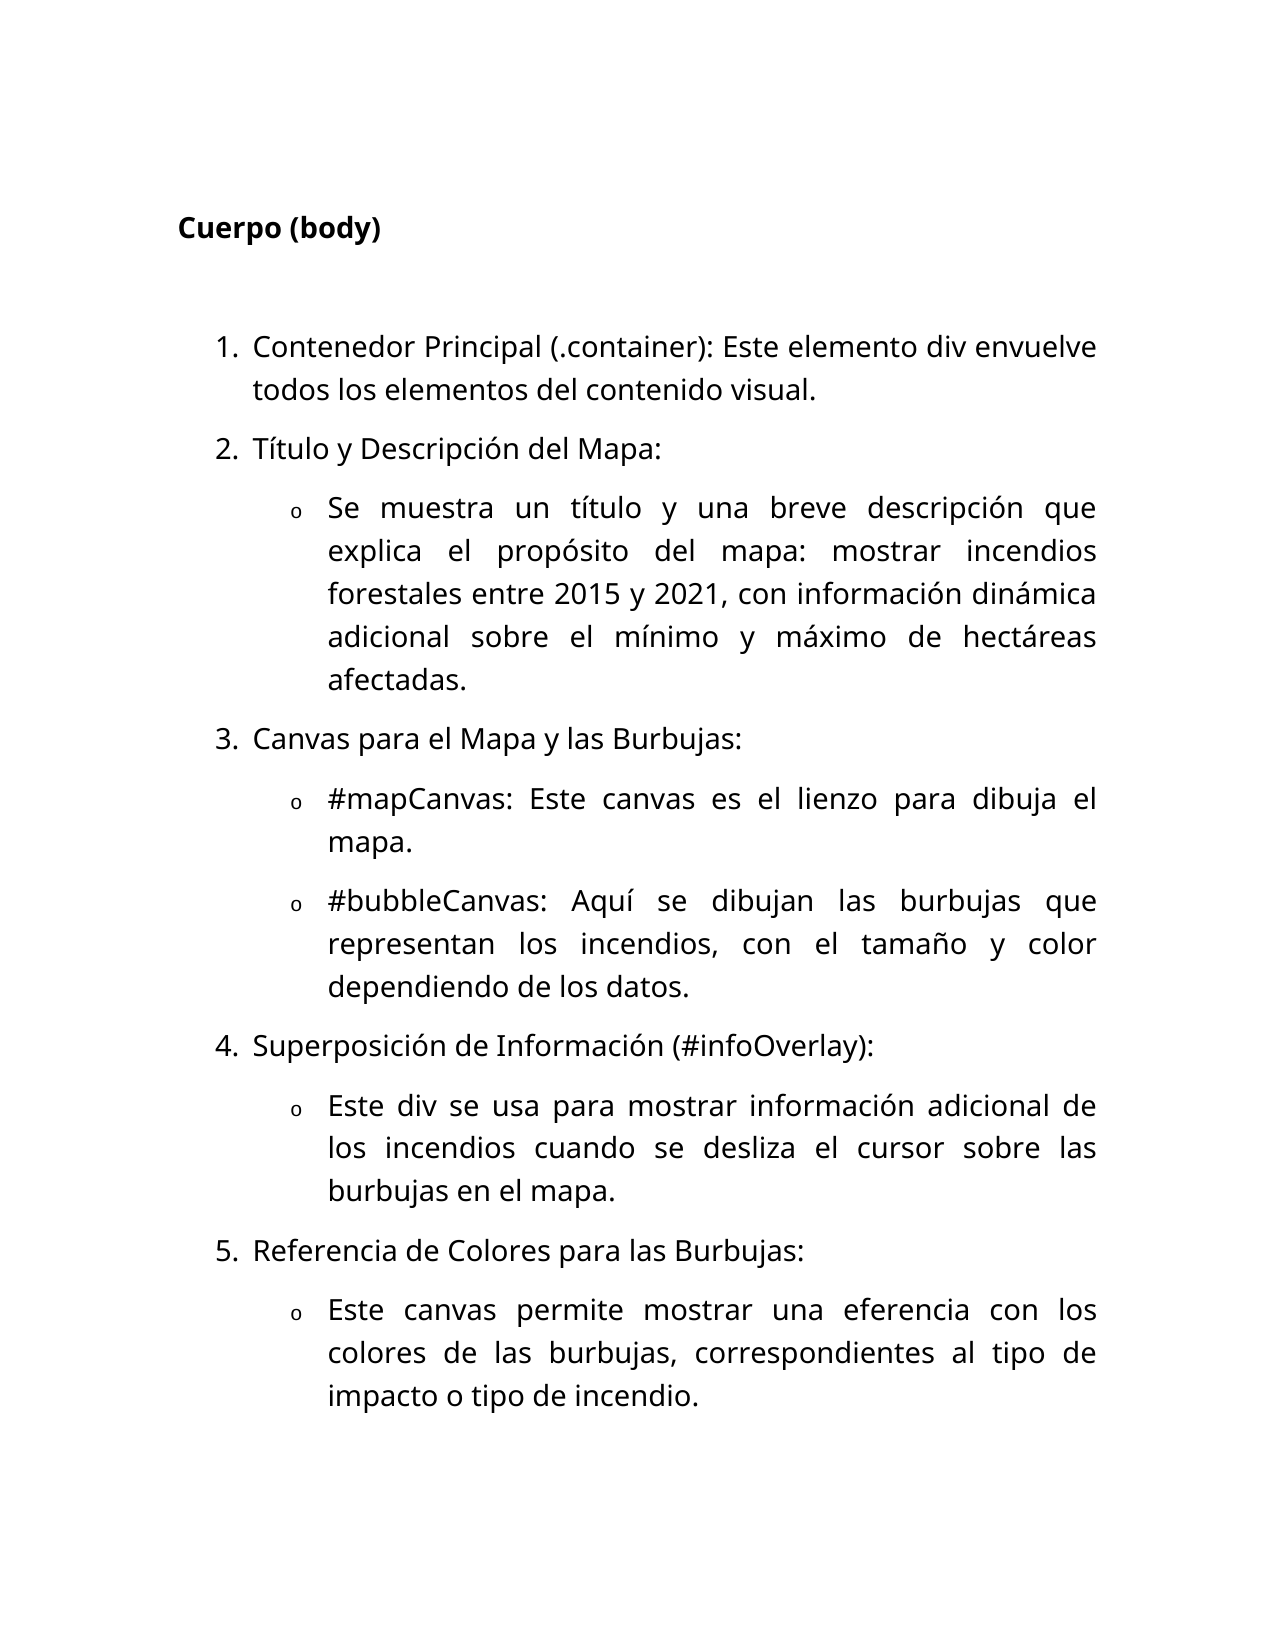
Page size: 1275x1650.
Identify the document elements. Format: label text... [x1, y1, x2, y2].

list #bubbleCanvas: Aquí se dibujan las burbujas que representan los incendios, con el tamaño y color dependiendo de los datos. [290, 880, 1098, 1006]
list Contenedor Principal (.container): Este elemento div envuelve todos los elementos del contenido visual. [215, 326, 1098, 408]
list Canvas para el Mapa y las Burbujas: [215, 718, 1098, 758]
list Referencia de Colores para las Burbujas: [215, 1230, 1098, 1270]
list Título y Descripción del Mapa: [215, 428, 1098, 468]
list #mapCanvas: Este canvas es el lienzo para dibuja el mapa. [290, 778, 1098, 861]
list Superposición de Información (#infoOverlay): [215, 1025, 1098, 1065]
list Se muestra un título y una breve descripción que explica el propósito del mapa: mostrar incendios forestales entre 2015 y 2021, con información dinámica adicional sobre el mínimo y máximo de hectáreas afectadas. [290, 488, 1098, 699]
list Este div se usa para mostrar información adicional de los incendios cuando se desliza el cursor sobre las burbujas en el mapa. [290, 1085, 1098, 1210]
list Este canvas permite mostrar una eferencia con los colores de las burbujas, correspondientes al tipo de impacto o tipo de incendio. [290, 1289, 1098, 1415]
text Cuerpo (body) [177, 207, 1098, 247]
